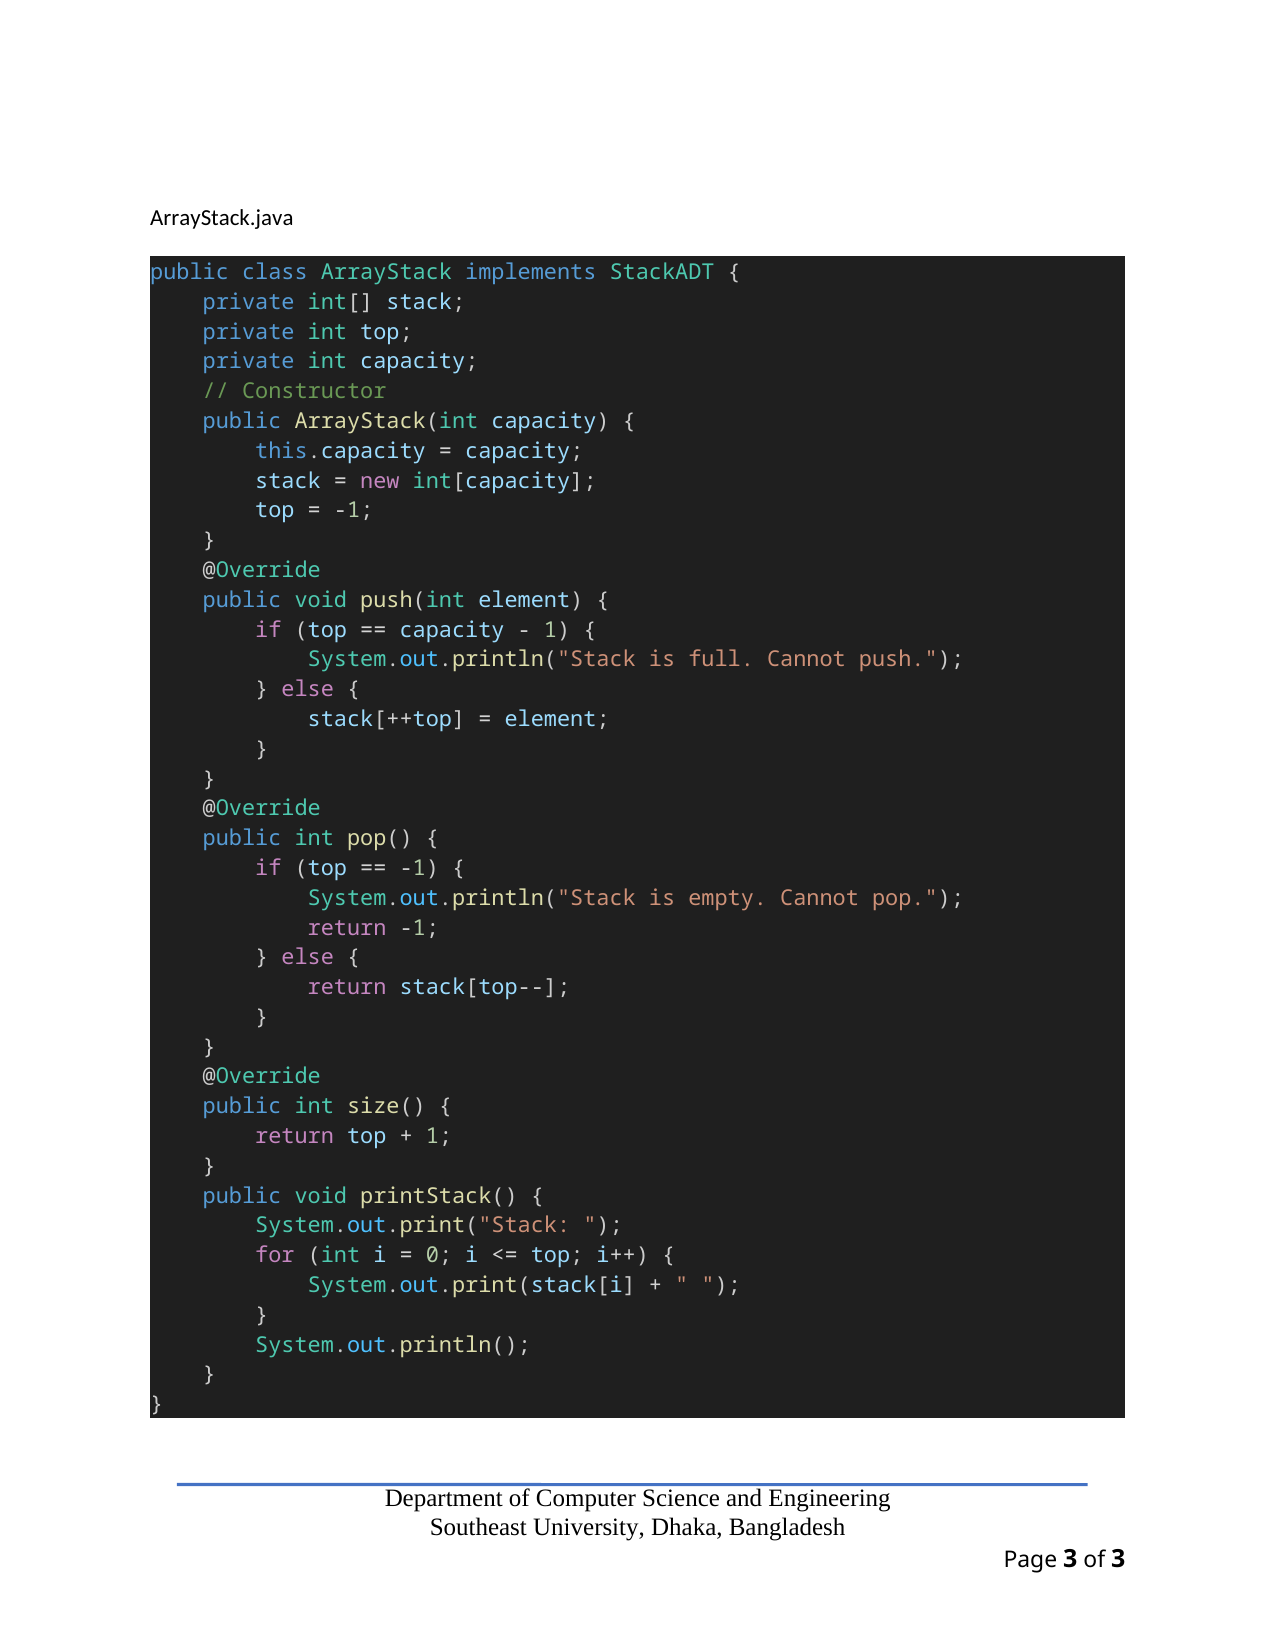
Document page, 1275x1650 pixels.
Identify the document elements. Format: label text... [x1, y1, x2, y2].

text public ArrayStack(int capacity) { [150, 405, 1125, 435]
text public class ArrayStack implements StackADT { [150, 256, 1125, 286]
text System.out.print(stack[i] + " "); [150, 1269, 1125, 1299]
text public void push(int element) { [150, 584, 1125, 613]
text stack[++top] = element; [150, 703, 1125, 733]
text public void printStack() { [150, 1179, 1125, 1209]
text } else { [150, 941, 1125, 971]
text public int size() { [150, 1090, 1125, 1120]
text } [150, 1299, 1125, 1328]
text return stack[top--]; [150, 971, 1125, 1001]
text // Constructor [150, 375, 1125, 405]
text } else { [150, 673, 1125, 703]
text } [150, 524, 1125, 554]
text private int capacity; [150, 345, 1125, 375]
text } [150, 733, 1125, 762]
text } [150, 1150, 1125, 1179]
text private int top; [150, 316, 1125, 345]
text } [150, 1001, 1125, 1031]
text return top + 1; [150, 1120, 1125, 1150]
text System.out.println("Stack is empty. Cannot pop."); [150, 882, 1125, 911]
text stack = new int[capacity]; [150, 464, 1125, 494]
text } [150, 1358, 1125, 1388]
text System.out.print("Stack: "); [150, 1209, 1125, 1239]
text private int[] stack; [150, 286, 1125, 316]
text if (top == -1) { [150, 852, 1125, 882]
text top = -1; [150, 494, 1125, 524]
text System.out.println("Stack is full. Cannot push."); [150, 643, 1125, 673]
text ArrayStack.java [150, 203, 1125, 231]
text if (top == capacity - 1) { [150, 613, 1125, 643]
text } [150, 1388, 1125, 1418]
text this.capacity = capacity; [150, 435, 1125, 464]
text @Override [150, 792, 1125, 822]
text public int pop() { [150, 822, 1125, 852]
text System.out.println(); [150, 1328, 1125, 1358]
text @Override [150, 1060, 1125, 1090]
text for (int i = 0; i <= top; i++) { [150, 1239, 1125, 1269]
text } [150, 762, 1125, 792]
text } [150, 1031, 1125, 1060]
text @Override [150, 554, 1125, 584]
text return -1; [150, 911, 1125, 941]
